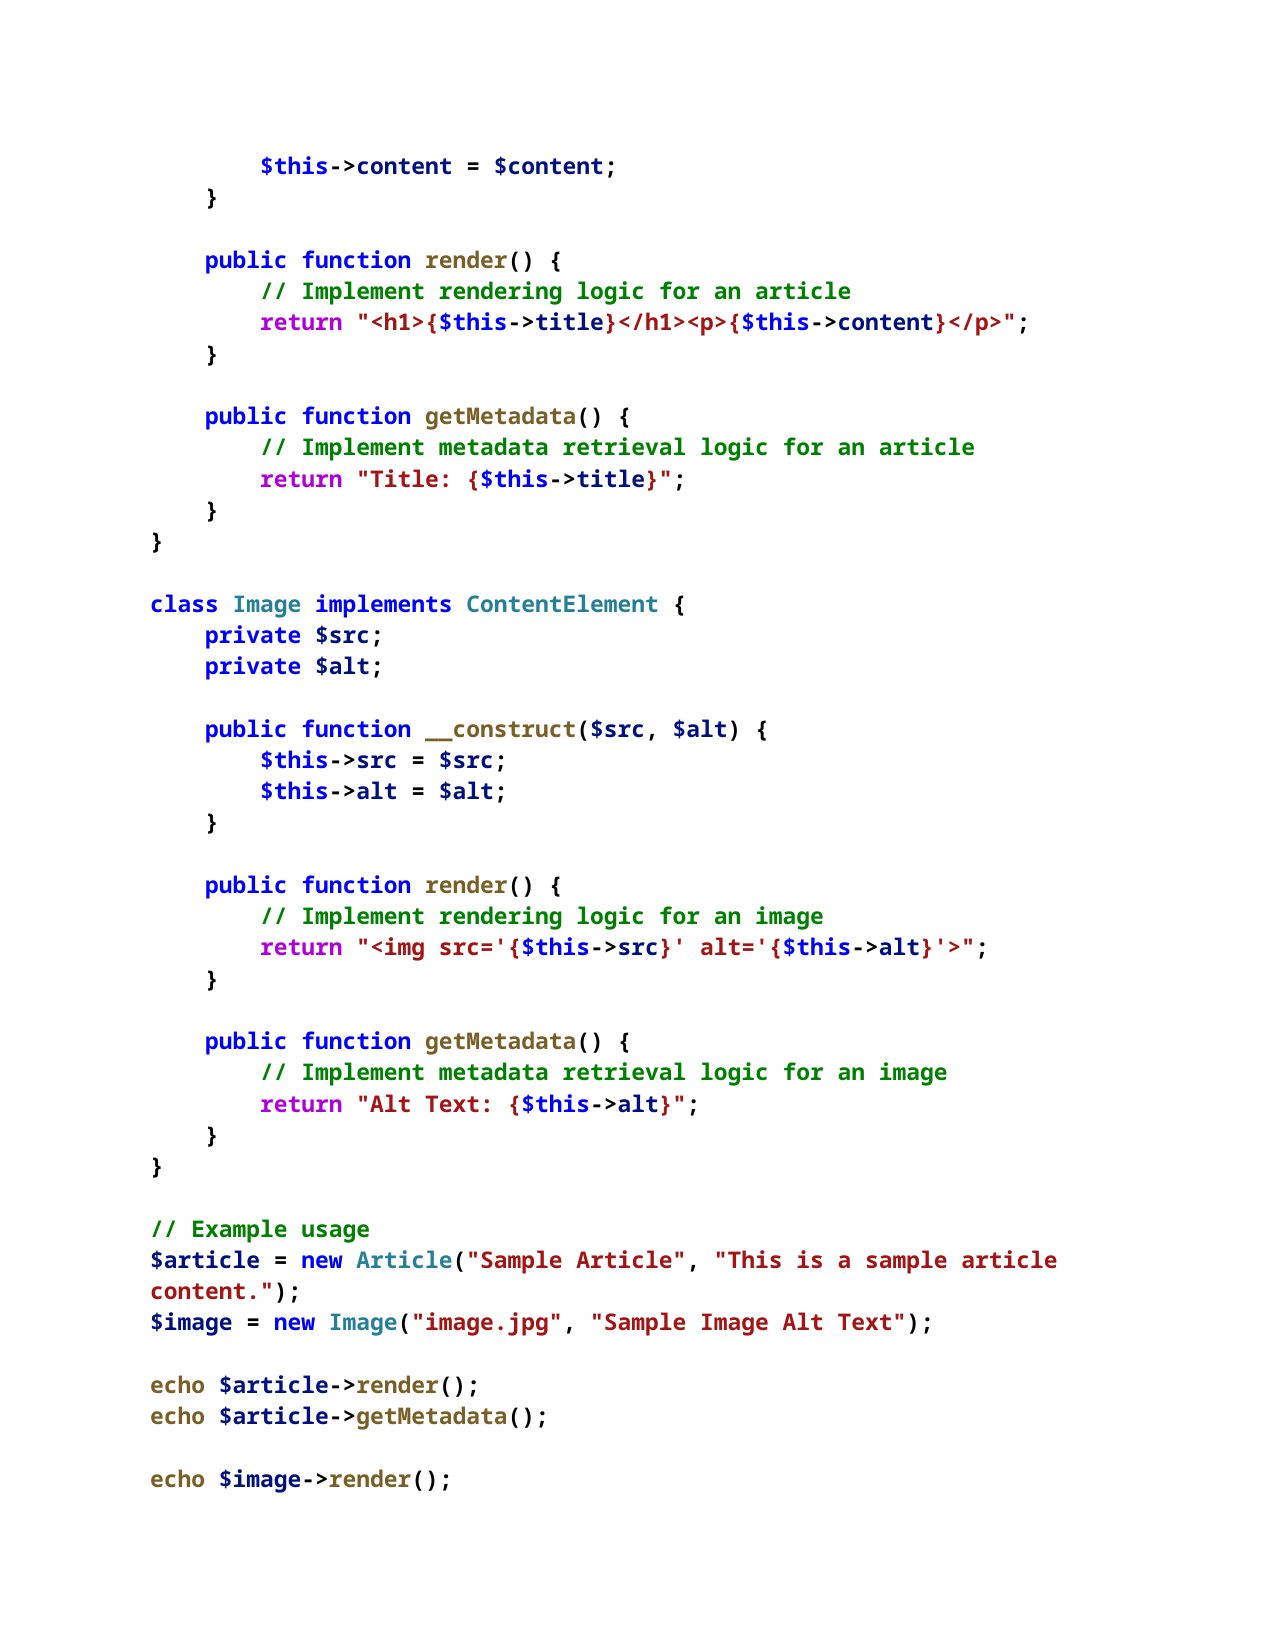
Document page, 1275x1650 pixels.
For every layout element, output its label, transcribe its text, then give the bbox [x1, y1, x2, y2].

text $this->content = $content; [150, 150, 1125, 181]
text } [150, 337, 1125, 369]
text } [150, 525, 1125, 556]
text private $src; [150, 619, 1125, 650]
text } [150, 181, 1125, 212]
text echo $image->render(); [150, 1462, 1125, 1494]
text $image = new Image("image.jpg", "Sample Image Alt Text"); [150, 1306, 1125, 1337]
text public function render() { [150, 244, 1125, 275]
text echo $article->getMetadata(); [150, 1400, 1125, 1431]
text return "<h1>{$this->title}</h1><p>{$this->content}</p>"; [150, 306, 1125, 337]
text return "<img src='{$this->src}' alt='{$this->alt}'>"; [150, 931, 1125, 962]
text return "Title: {$this->title}"; [150, 462, 1125, 494]
text // Example usage [150, 1212, 1125, 1244]
text // Implement rendering logic for an image [150, 900, 1125, 931]
text // Implement rendering logic for an article [150, 275, 1125, 306]
text $this->alt = $alt; [150, 775, 1125, 806]
text } [150, 1119, 1125, 1150]
text public function getMetadata() { [150, 1025, 1125, 1056]
text } [150, 962, 1125, 994]
text private $alt; [150, 650, 1125, 681]
text return "Alt Text: {$this->alt}"; [150, 1087, 1125, 1119]
text $article = new Article("Sample Article", "This is a sample article content."); [150, 1244, 1125, 1306]
text public function getMetadata() { [150, 400, 1125, 431]
text } [150, 494, 1125, 525]
text // Implement metadata retrieval logic for an image [150, 1056, 1125, 1087]
text } [150, 806, 1125, 837]
text class Image implements ContentElement { [150, 587, 1125, 619]
text public function __construct($src, $alt) { [150, 712, 1125, 744]
text $this->src = $src; [150, 744, 1125, 775]
text echo $article->render(); [150, 1369, 1125, 1400]
text // Implement metadata retrieval logic for an article [150, 431, 1125, 462]
text } [150, 1150, 1125, 1181]
text public function render() { [150, 869, 1125, 900]
